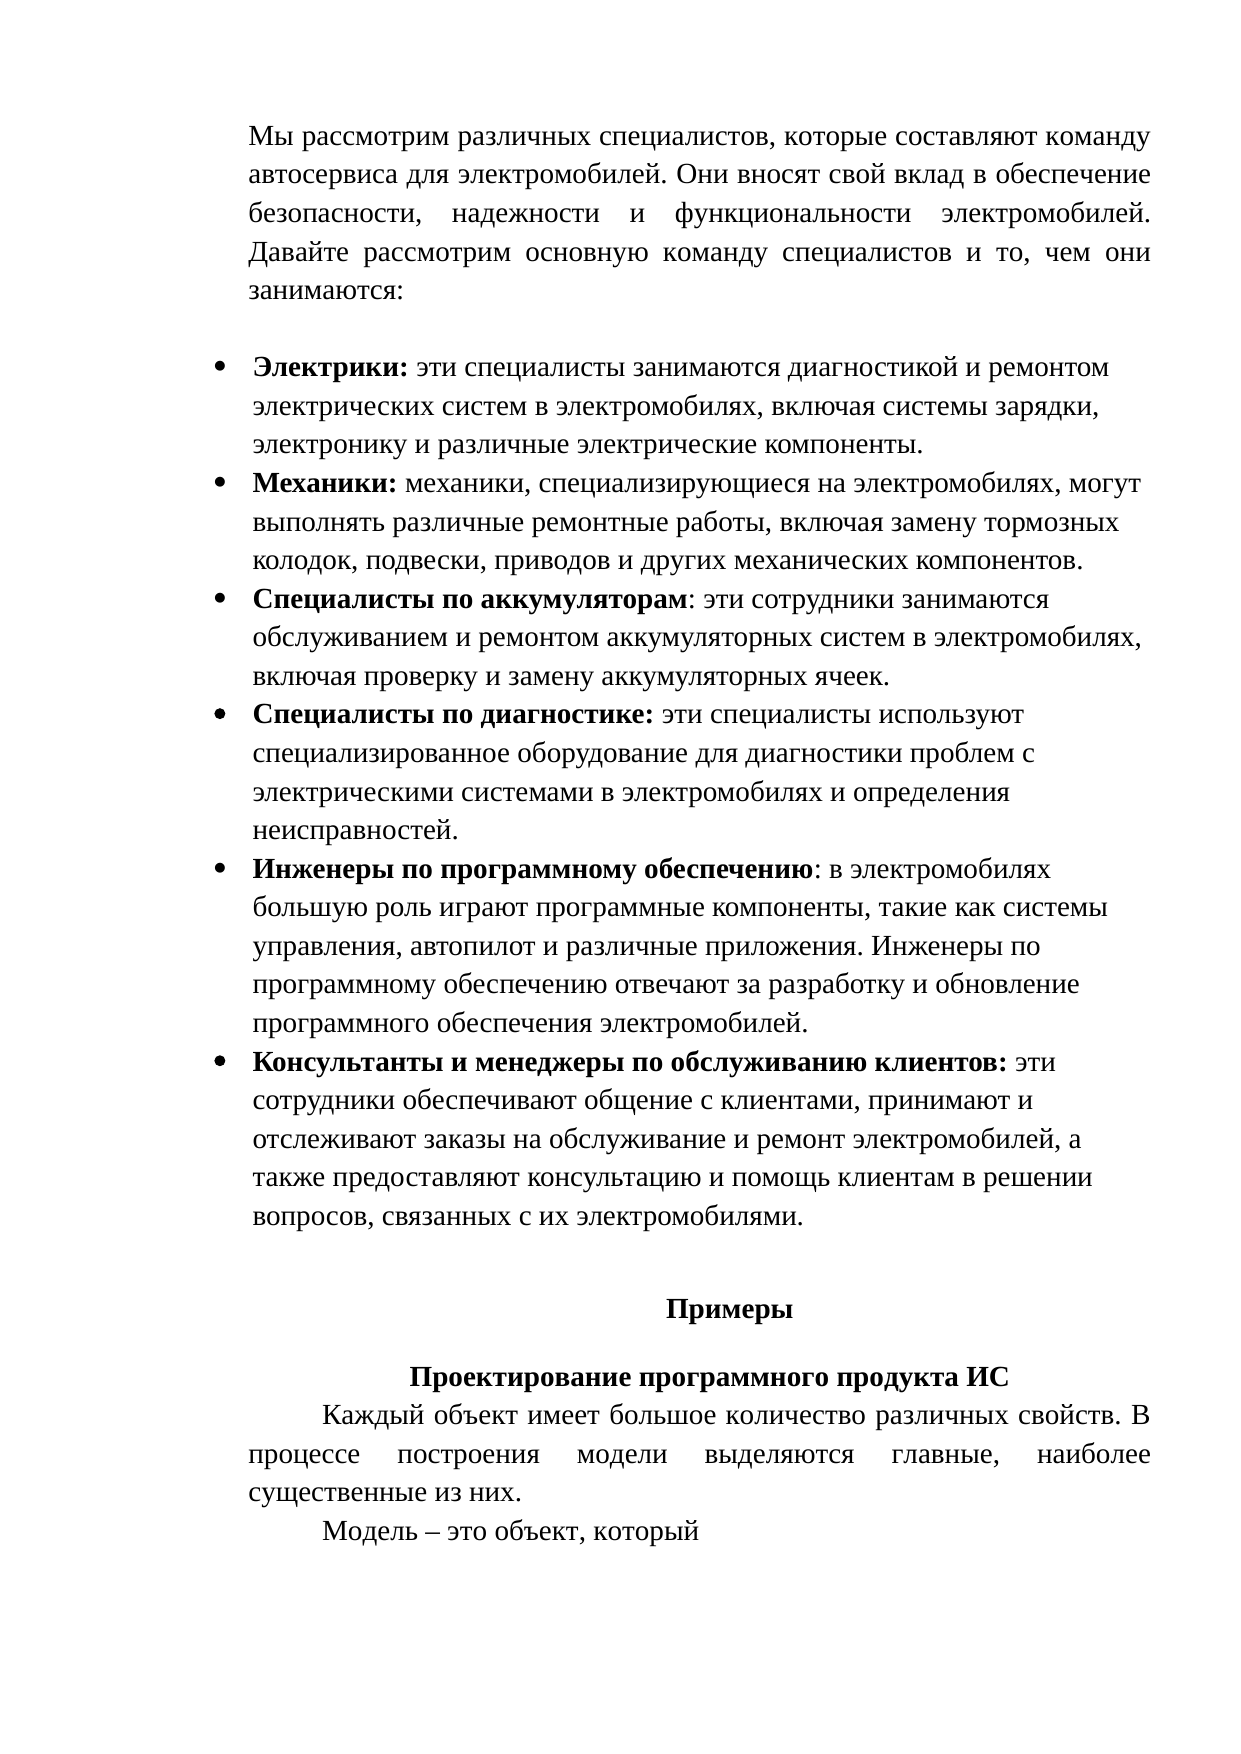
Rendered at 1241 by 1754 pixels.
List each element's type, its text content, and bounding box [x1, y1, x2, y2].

list Специалисты по диагностике: эти специалисты используют специализированное оборудование для диагностики проблем с электрическими системами в электромобилях и определения неисправностей. [215, 697, 1152, 846]
text Проектирование программного продукта ИС [409, 1359, 1049, 1392]
text Мы рассмотрим различных специалистов, которые составляют команду автосервиса для электромобилей. Они вносят свой вклад в обеспечение безопасности, надежности и функциональности электромобилей. Давайте рассмотрим основную команду специалистов и то, чем они занимаются: [248, 118, 1152, 306]
list Специалисты по аккумуляторам: эти сотрудники занимаются обслуживанием и ремонтом аккумуляторных систем в электромобилях, включая проверку и замену аккумуляторных ячеек. [215, 581, 1152, 692]
list Электрики: эти специалисты занимаются диагностикой и ремонтом электрических систем в электромобилях, включая системы зарядки, электронику и различные электрические компоненты. [215, 349, 1152, 460]
list Инженеры по программному обеспечению: в электромобилях большую роль играют программные компоненты, такие как системы управления, автопилот и различные приложения. Инженеры по программному обеспечению отвечают за разработку и обновление программного обеспечения электромобилей. [215, 851, 1152, 1039]
list Механики: механики, специализирующиеся на электромобилях, могут выполнять различные ремонтные работы, включая замену тормозных колодок, подвески, приводов и других механических компонентов. [215, 465, 1152, 576]
list Консультанты и менеджеры по обслуживанию клиентов: эти сотрудники обеспечивают общение с клиентами, принимают и отслеживают заказы на обслуживание и ремонт электромобилей, а также предоставляют консультацию и помощь клиентам в решении вопросов, связанных с их электромобилями. [215, 1044, 1152, 1231]
text Примеры [409, 1292, 1049, 1325]
list Каждый объект имеет большое количество различных свойств. В процессе построения модели выделяются главные, наиболее существенные из них. [248, 1397, 1152, 1508]
list Модель – это объект, который [248, 1513, 1152, 1546]
